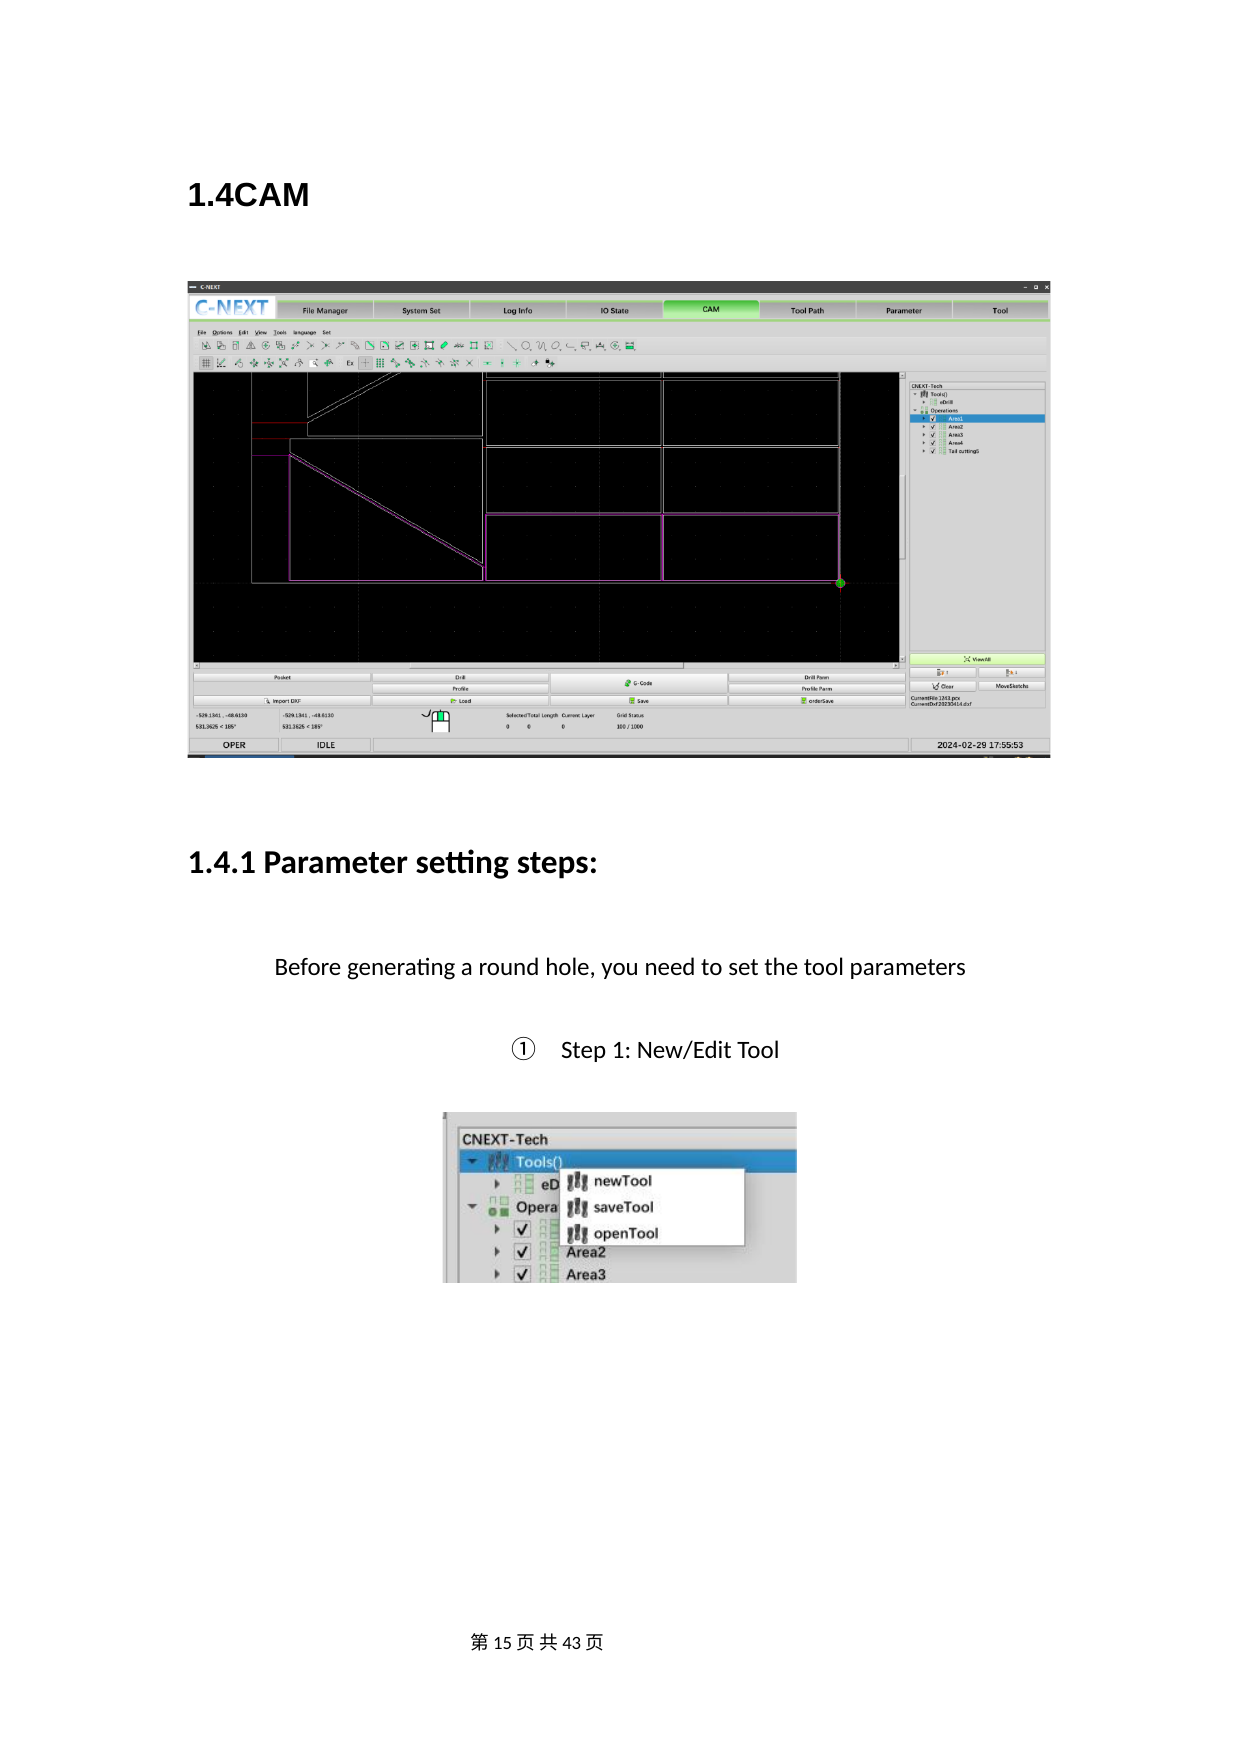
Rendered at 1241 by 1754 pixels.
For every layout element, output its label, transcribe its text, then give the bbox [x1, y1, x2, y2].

picture [442, 1112, 797, 1283]
list Step 1: New/Edit Tool [187, 1015, 1053, 1080]
subtitle 1.4CAM [187, 162, 1053, 227]
subtitle 1.4.1 Parameter setting steps: [187, 829, 1053, 894]
text Before generating a round hole, you need to set the tool parameters [187, 950, 1053, 983]
picture [187, 281, 1051, 758]
